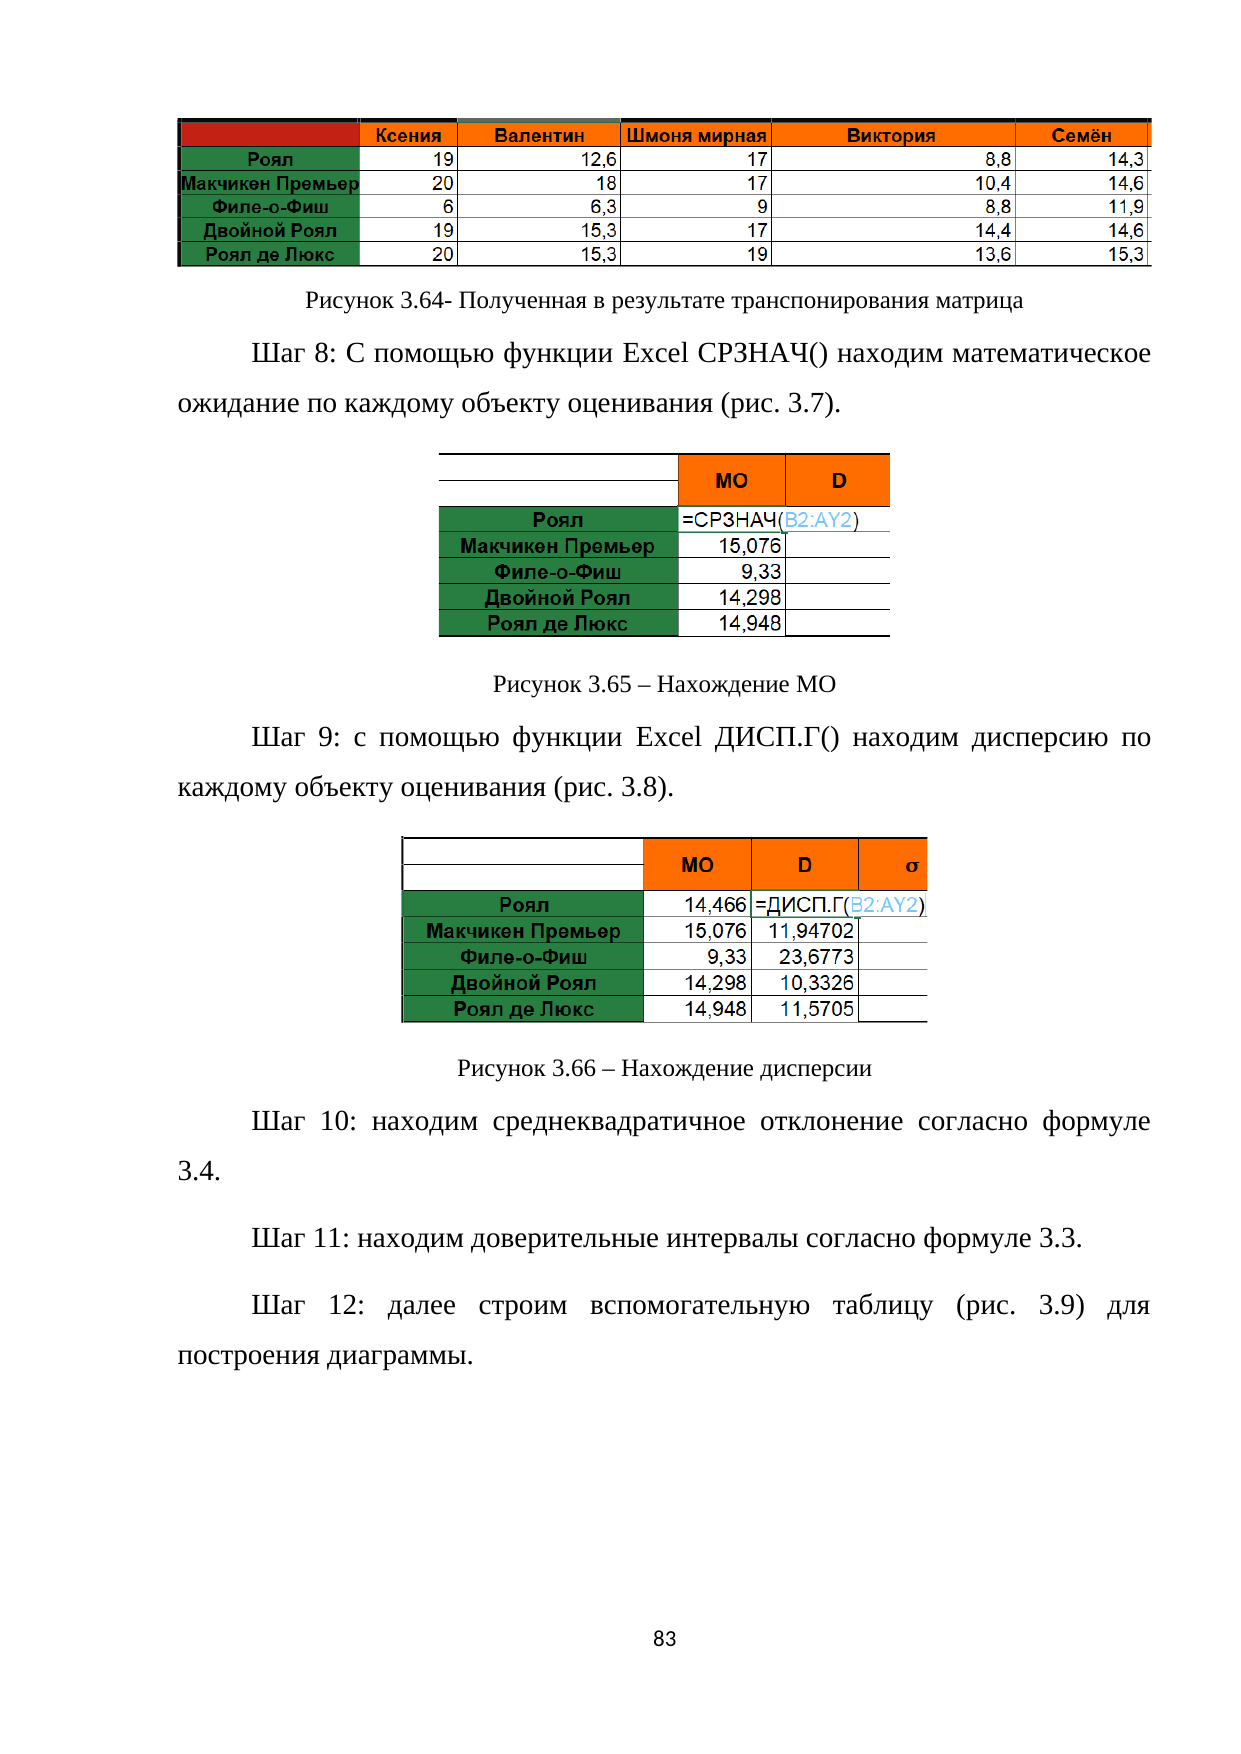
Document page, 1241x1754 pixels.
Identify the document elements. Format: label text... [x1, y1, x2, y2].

picture [401, 836, 928, 1023]
text Шаг 12: далее строим вспомогательную таблицу (рис. 3.9) для построения диаграммы. [177, 1287, 1152, 1371]
text Шаг 11: находим доверительные интервалы согласно формуле 3.3. [177, 1220, 1152, 1253]
text Шаг 8: С помощью функции Excel СРЗНАЧ() находим математическое ожидание по каждому объекту оценивания (рис. 3.7). [177, 335, 1152, 419]
text Шаг 10: находим среднеквадратичное отклонение согласно формуле 3.4. [177, 1103, 1152, 1187]
text Шаг 9: с помощью функции Excel ДИСП.Г() находим дисперсию по каждому объекту оценивания (рис. 3.8). [177, 719, 1152, 803]
picture [438, 452, 890, 639]
picture [177, 118, 1152, 267]
